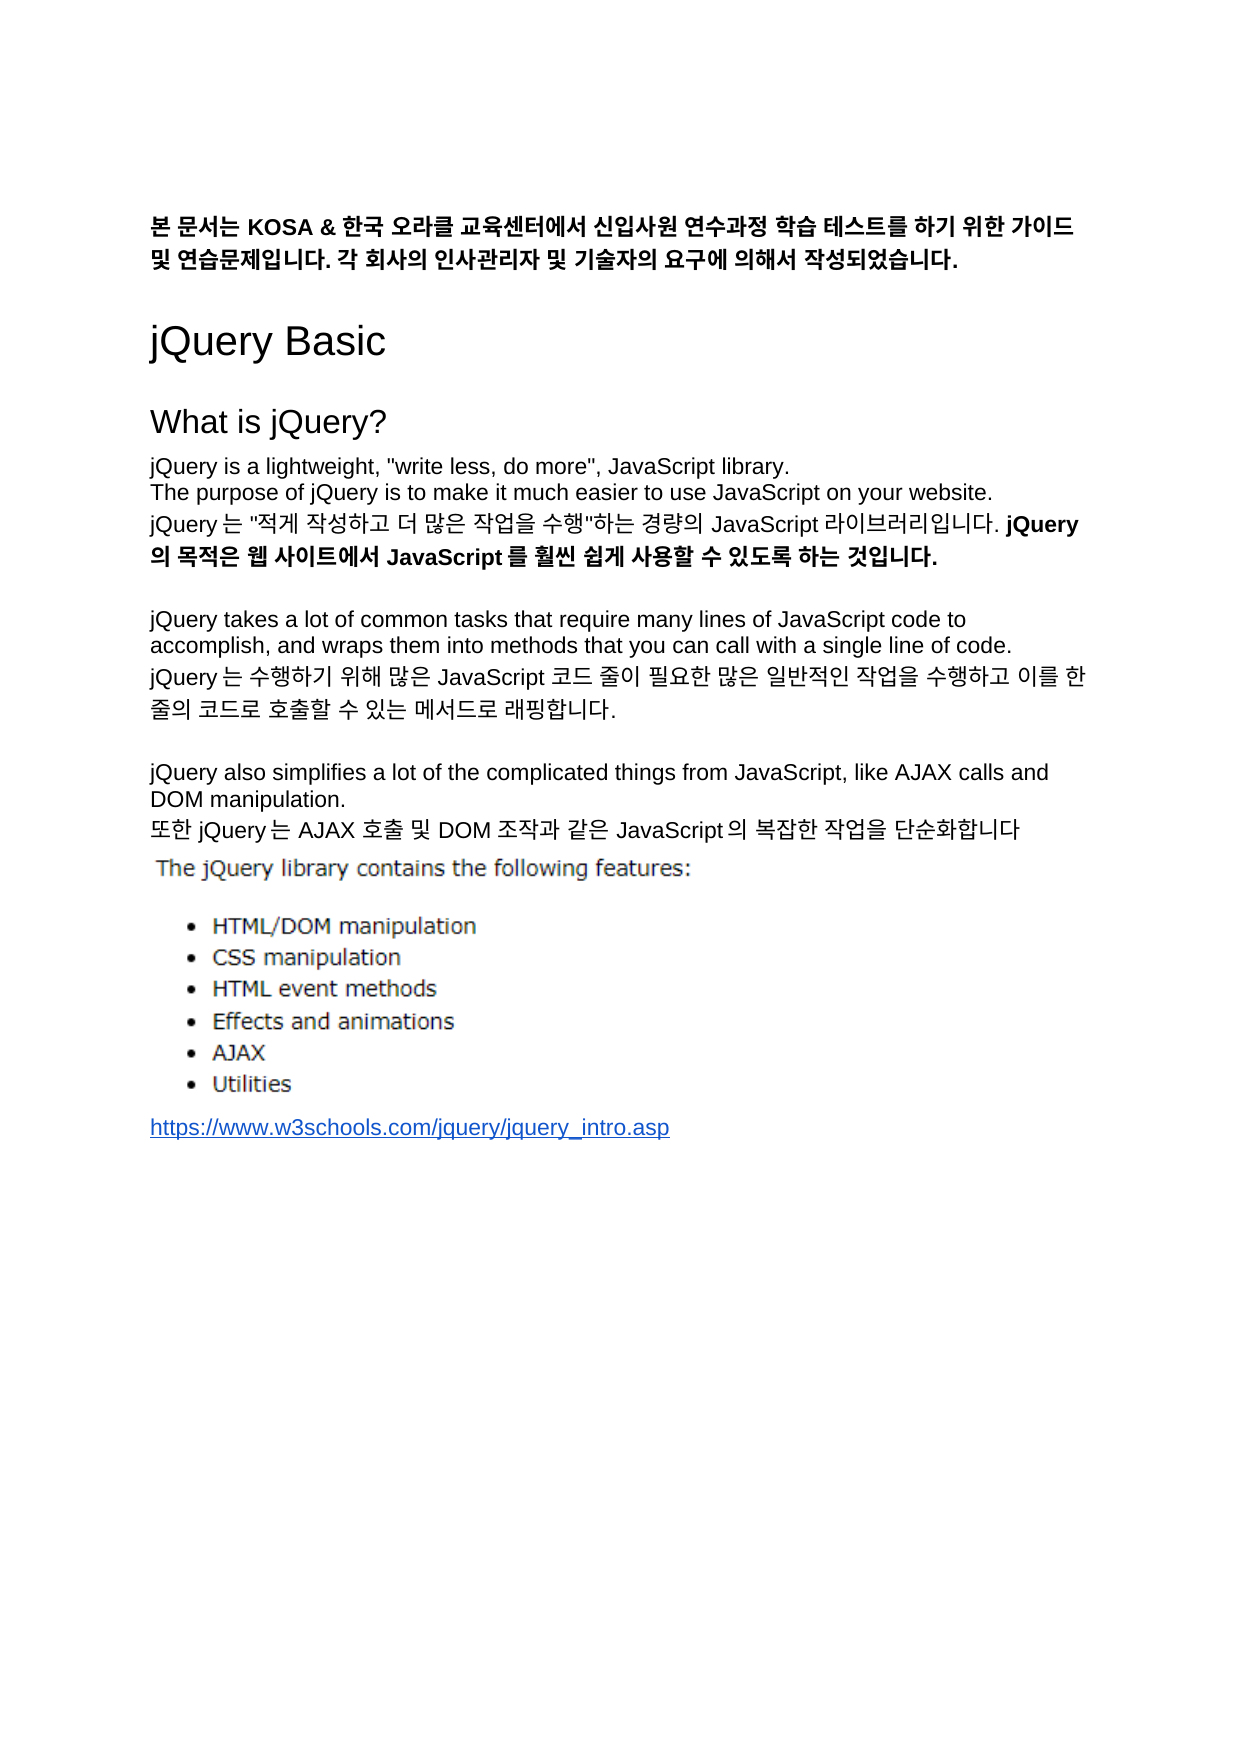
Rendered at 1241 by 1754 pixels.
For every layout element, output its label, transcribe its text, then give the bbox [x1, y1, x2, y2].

text jQuery is a lightweight, "write less, do more", JavaScript library. The purpose of jQuery is to make it much easier to use JavaScript on your website. [150, 453, 1090, 506]
text jQuery also simplifies a lot of the complicated things from JavaScript, like AJAX calls and DOM manipulation. [150, 759, 1090, 812]
text 또한 jQuery는 AJAX 호출 및 DOM 조작과 같은 JavaScript의 복잡한 작업을 단순화합니다 [150, 812, 1090, 845]
text What is jQuery? [150, 402, 1090, 440]
text jQuery takes a lot of common tasks that require many lines of JavaScript code to accomplish, and wraps them into methods that you can call with a single line of code. [150, 606, 1090, 659]
text 본 문서는 KOSA & 한국 오라클 교육센터에서 신입사원 연수과정 학습 테스트를 하기 위한 가이드 및 연습문제입니다. 각 회사의 인사관리자 및 기술자의 요구에 의해서 작성되었습니다. [150, 208, 1090, 275]
text jQuery는 수행하기 위해 많은 JavaScript 코드 줄이 필요한 많은 일반적인 작업을 수행하고 이를 한 줄의 코드로 호출할 수 있는 메서드로 래핑합니다. [150, 659, 1090, 725]
picture [150, 845, 738, 1114]
text jQuery Basic [150, 317, 1090, 364]
text jQuery는 "적게 작성하고 더 많은 작업을 수행"하는 경량의 JavaScript 라이브러리입니다. jQuery의 목적은 웹 사이트에서 JavaScript를 훨씬 쉽게 사용할 수 있도록 하는 것입니다. [150, 506, 1090, 572]
text https://www.w3schools.com/jquery/jquery_intro.asp [150, 1114, 1090, 1140]
